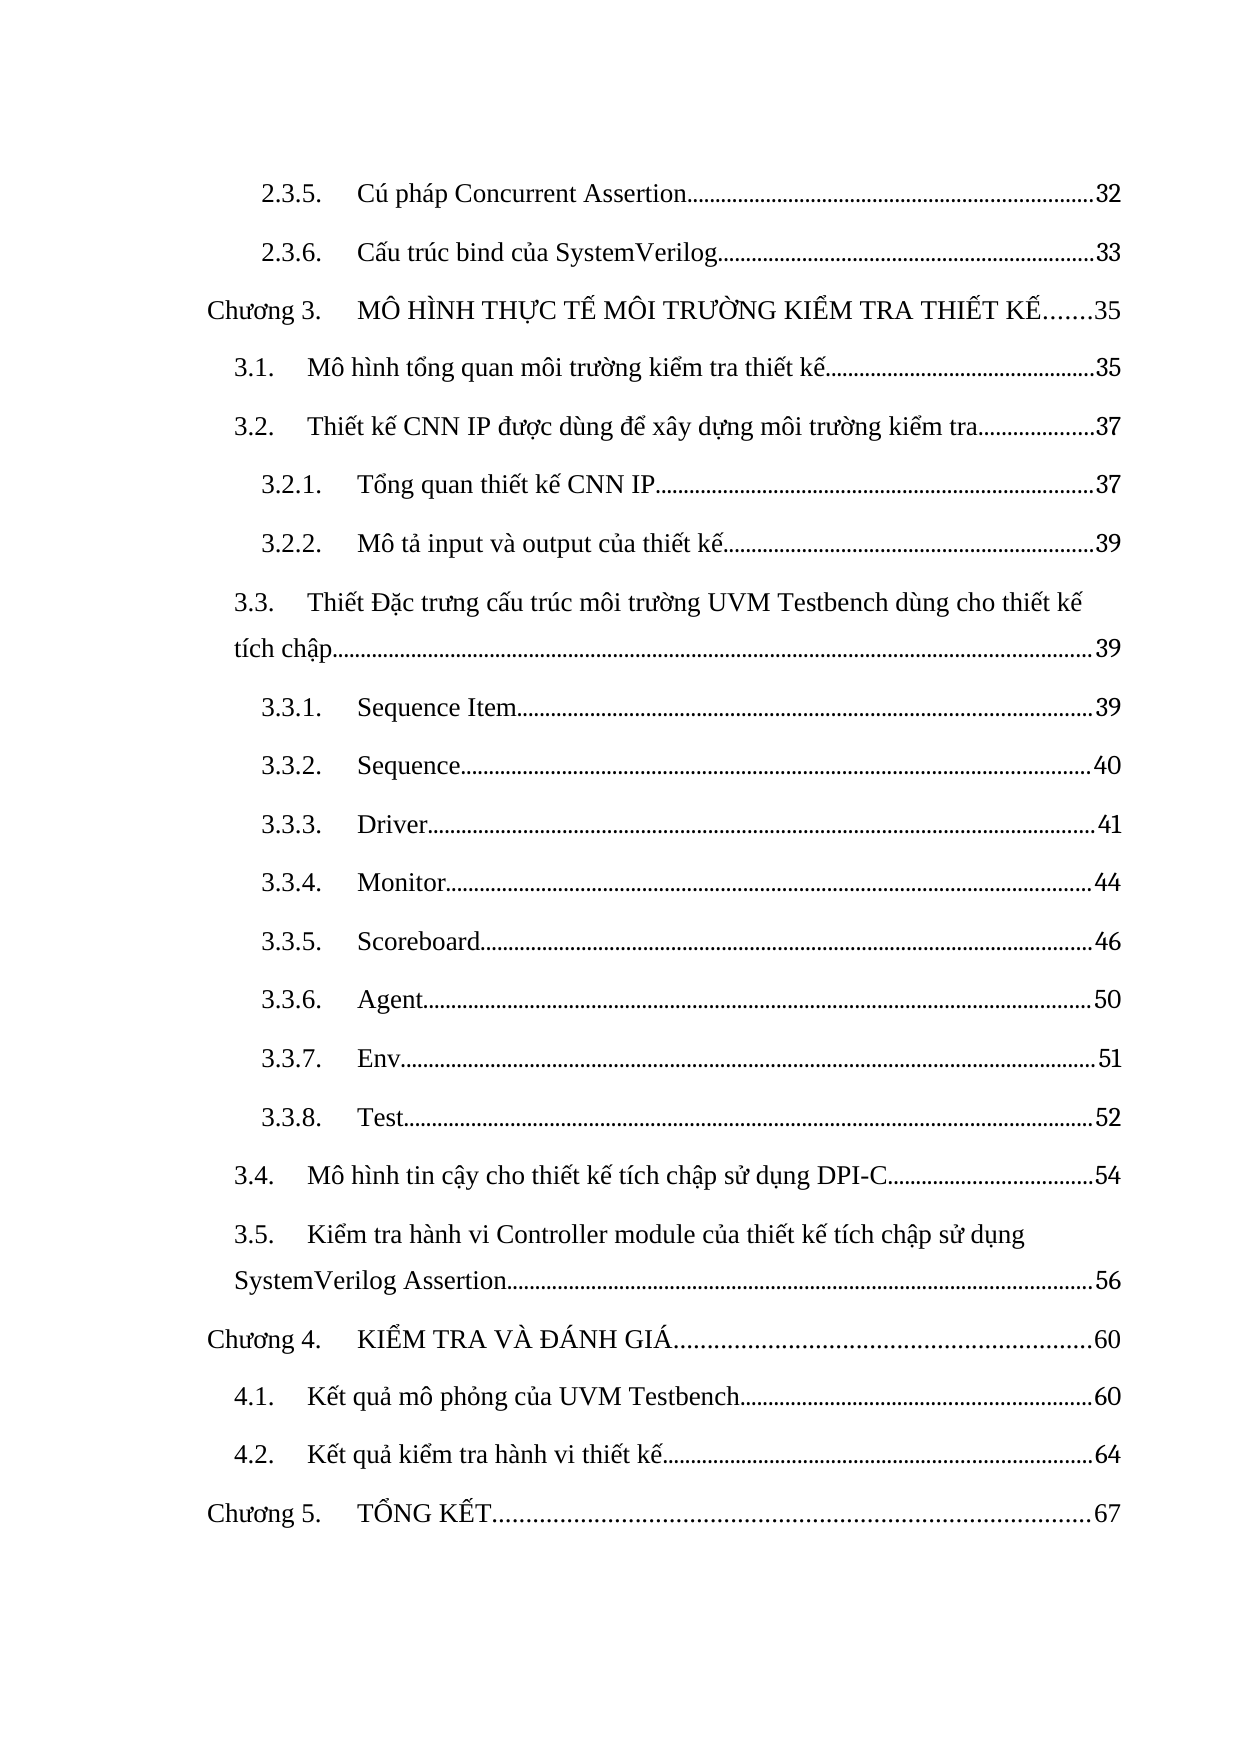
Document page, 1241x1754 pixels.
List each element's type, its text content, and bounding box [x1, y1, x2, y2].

text 3.3.3. Driver 41 [261, 808, 1122, 840]
text 3.2. Thiết kế CNN IP được dùng để xây dựng môi trường kiểm tra 37 [234, 410, 1122, 442]
text 3.3.2. Sequence 40 [261, 749, 1122, 782]
text 4.1. Kết quả mô phỏng của UVM Testbench 60 [234, 1380, 1122, 1412]
text 4.2. Kết quả kiểm tra hành vi thiết kế 64 [234, 1439, 1122, 1471]
text 3.3.5. Scoreboard 46 [261, 925, 1122, 957]
text Chương 4. KIỂM TRA VÀ ĐÁNH GIÁ 60 [207, 1323, 1122, 1354]
text Chương 3. MÔ HÌNH THỰC TẾ MÔI TRƯỜNG KIỂM TRA THIẾT KẾ 35 [207, 294, 1122, 325]
text 2.3.6. Cấu trúc bind của SystemVerilog 33 [261, 236, 1122, 268]
text 3.3.7. Env 51 [261, 1042, 1122, 1074]
text 3.4. Mô hình tin cậy cho thiết kế tích chập sử dụng DPI-C 54 [234, 1159, 1122, 1191]
text 3.2.1. Tổng quan thiết kế CNN IP 37 [261, 469, 1122, 501]
text 3.3.1. Sequence Item 39 [261, 691, 1122, 723]
text 3.3.6. Agent 50 [261, 984, 1122, 1016]
text 3.1. Mô hình tổng quan môi trường kiểm tra thiết kế 35 [234, 352, 1122, 384]
text 2.3.5. Cú pháp Concurrent Assertion 32 [261, 177, 1122, 209]
text 3.3.8. Test 52 [261, 1101, 1122, 1133]
text 3.3.4. Monitor 44 [261, 867, 1122, 899]
text 3.2.2. Mô tả input và output của thiết kế 39 [261, 527, 1122, 559]
text 3.5. Kiểm tra hành vi Controller module của thiết kế tích chập sử dụng SystemVerilog Assertion 56 [234, 1218, 1122, 1297]
text Chương 5. TỔNG KẾT 67 [207, 1497, 1122, 1528]
text 3.3. Thiết Đặc trưng cấu trúc môi trường UVM Testbench dùng cho thiết kế tích chập 39 [234, 586, 1122, 664]
